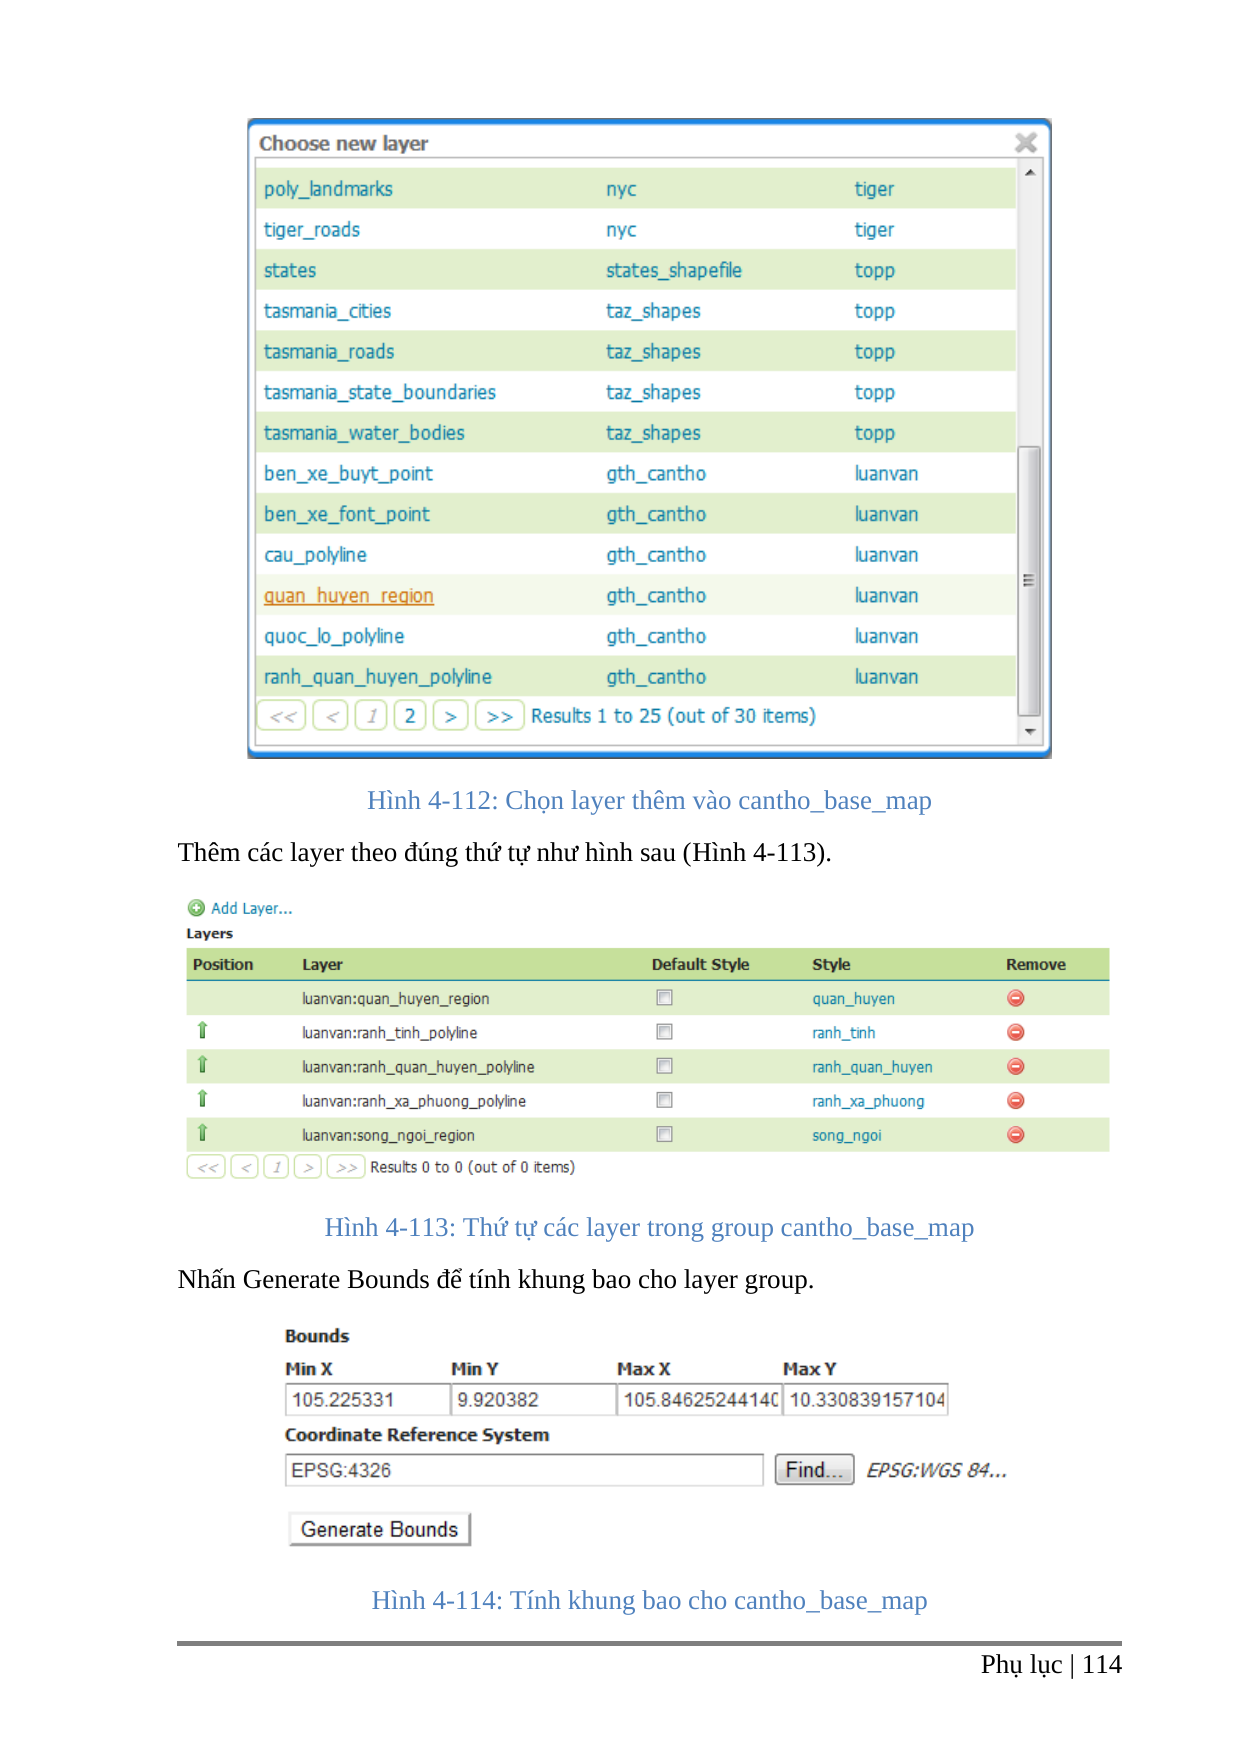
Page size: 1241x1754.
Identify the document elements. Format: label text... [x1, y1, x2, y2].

picture [247, 118, 1052, 759]
picture [177, 892, 1123, 1186]
picture [276, 1319, 1023, 1559]
text Nhấn Generate Bounds để tính khung bao cho layer group. [177, 1263, 1122, 1294]
